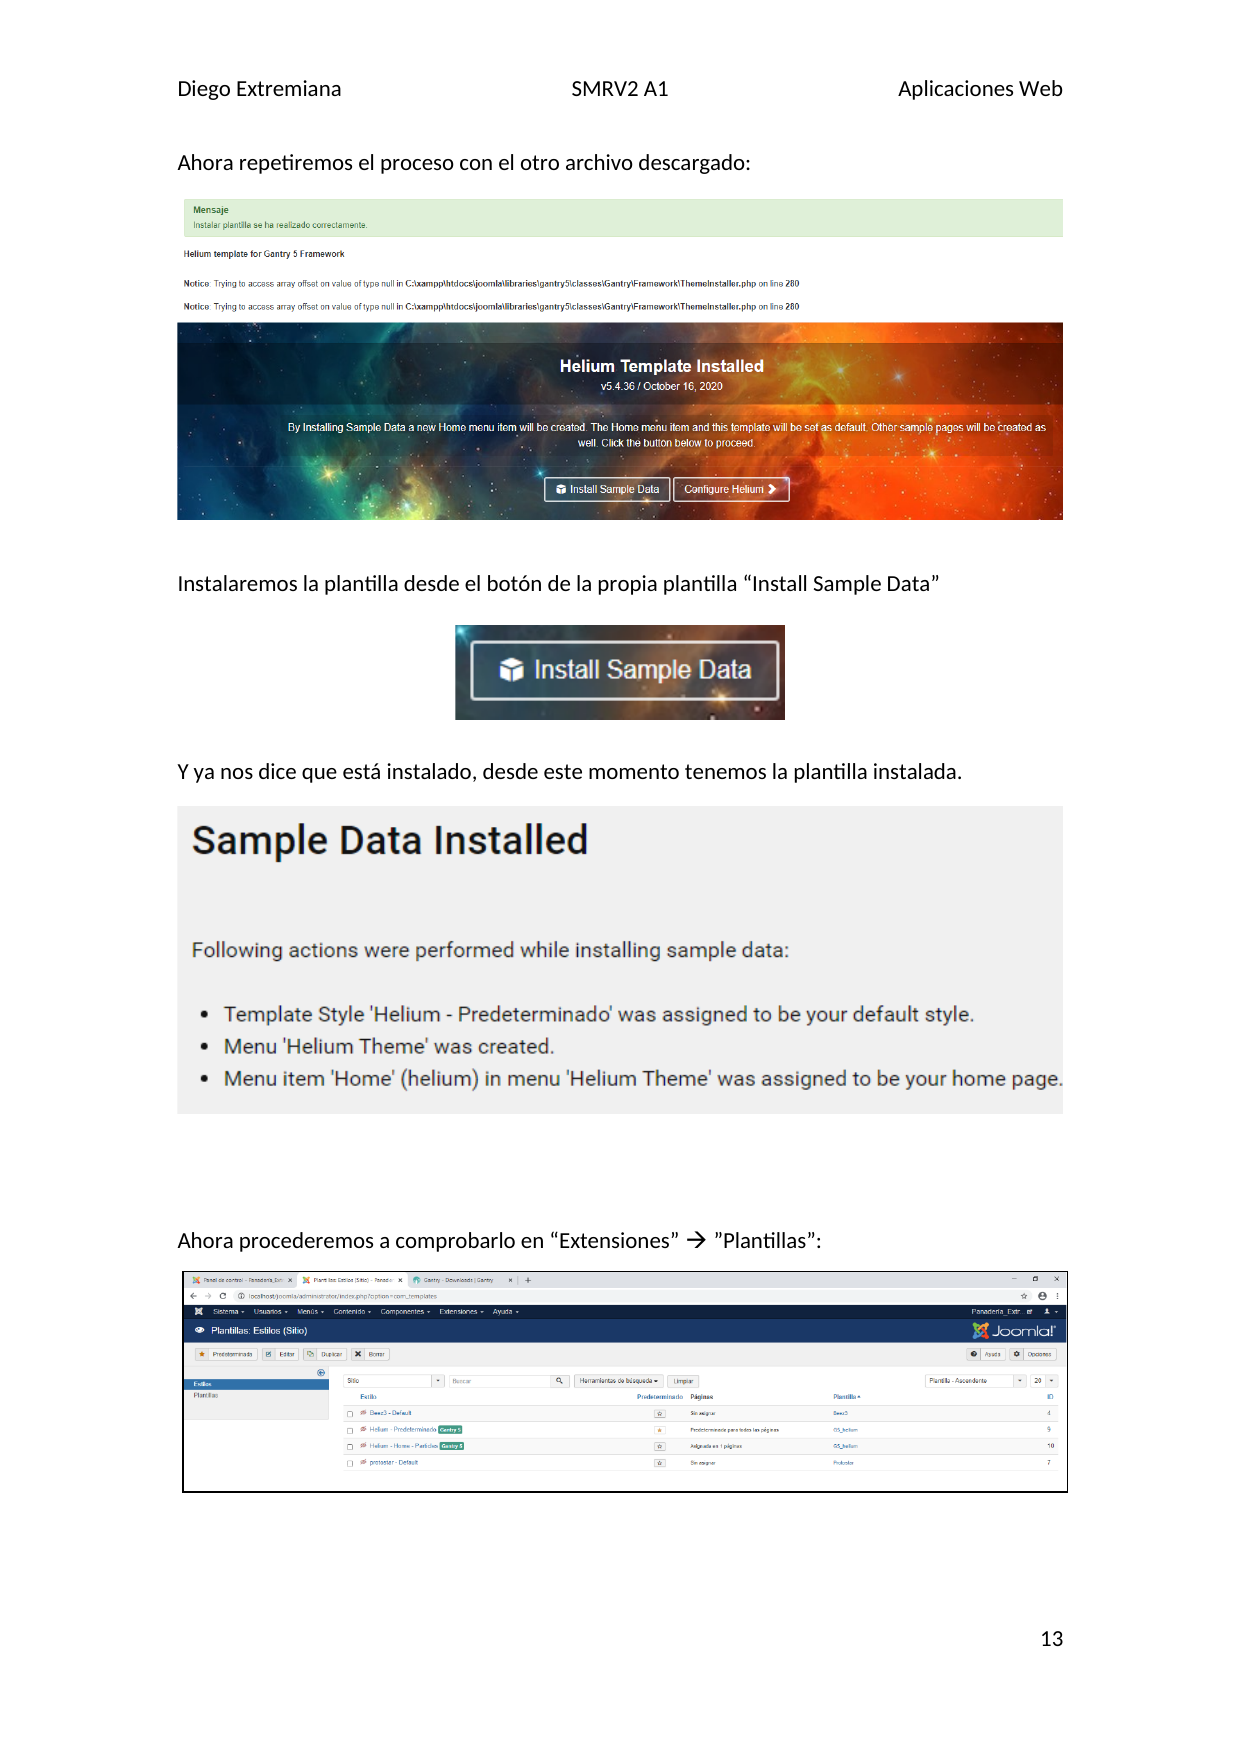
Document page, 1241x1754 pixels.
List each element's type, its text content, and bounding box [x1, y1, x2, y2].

picture [184, 1272, 1067, 1491]
picture [455, 625, 785, 720]
text Y ya nos dice que está instalado, desde este momento tenemos la plantilla instalada. [177, 757, 1063, 785]
text Ahora repetiremos el proceso con el otro archivo descargado: [177, 148, 1063, 176]
picture [177, 190, 1063, 520]
text Ahora procederemos a comprobarlo en “Extensiones” ”Plantillas”: [177, 1226, 1063, 1254]
text Instalaremos la plantilla desde el botón de la propia plantilla “Install Sample Data” [177, 569, 1063, 597]
picture [177, 806, 1063, 1114]
